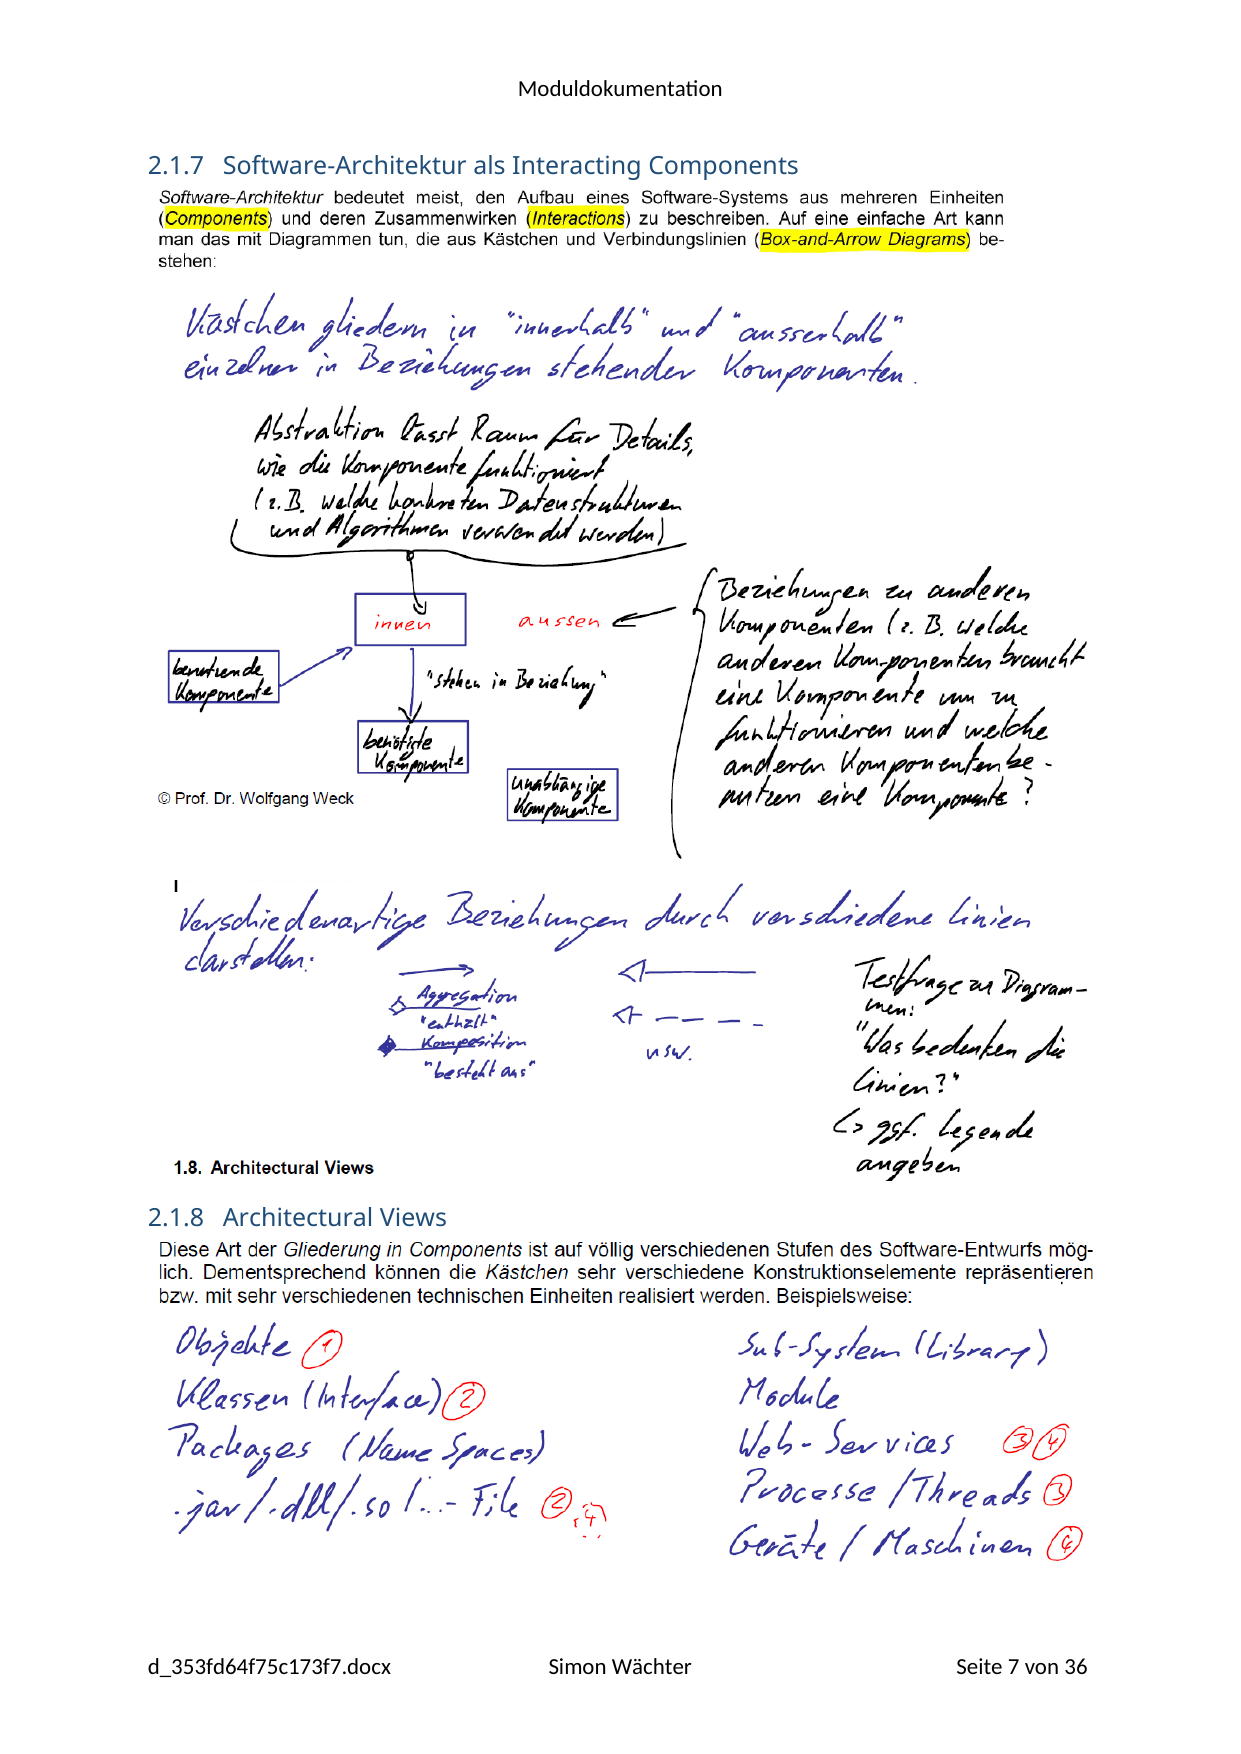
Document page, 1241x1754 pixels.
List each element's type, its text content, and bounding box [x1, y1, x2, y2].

subtitle Software-Architektur als Interacting Components [148, 148, 1093, 182]
picture [147, 1236, 1093, 1587]
subtitle Architectural Views [148, 1199, 1093, 1234]
picture [147, 184, 1093, 862]
picture [147, 880, 1093, 1181]
